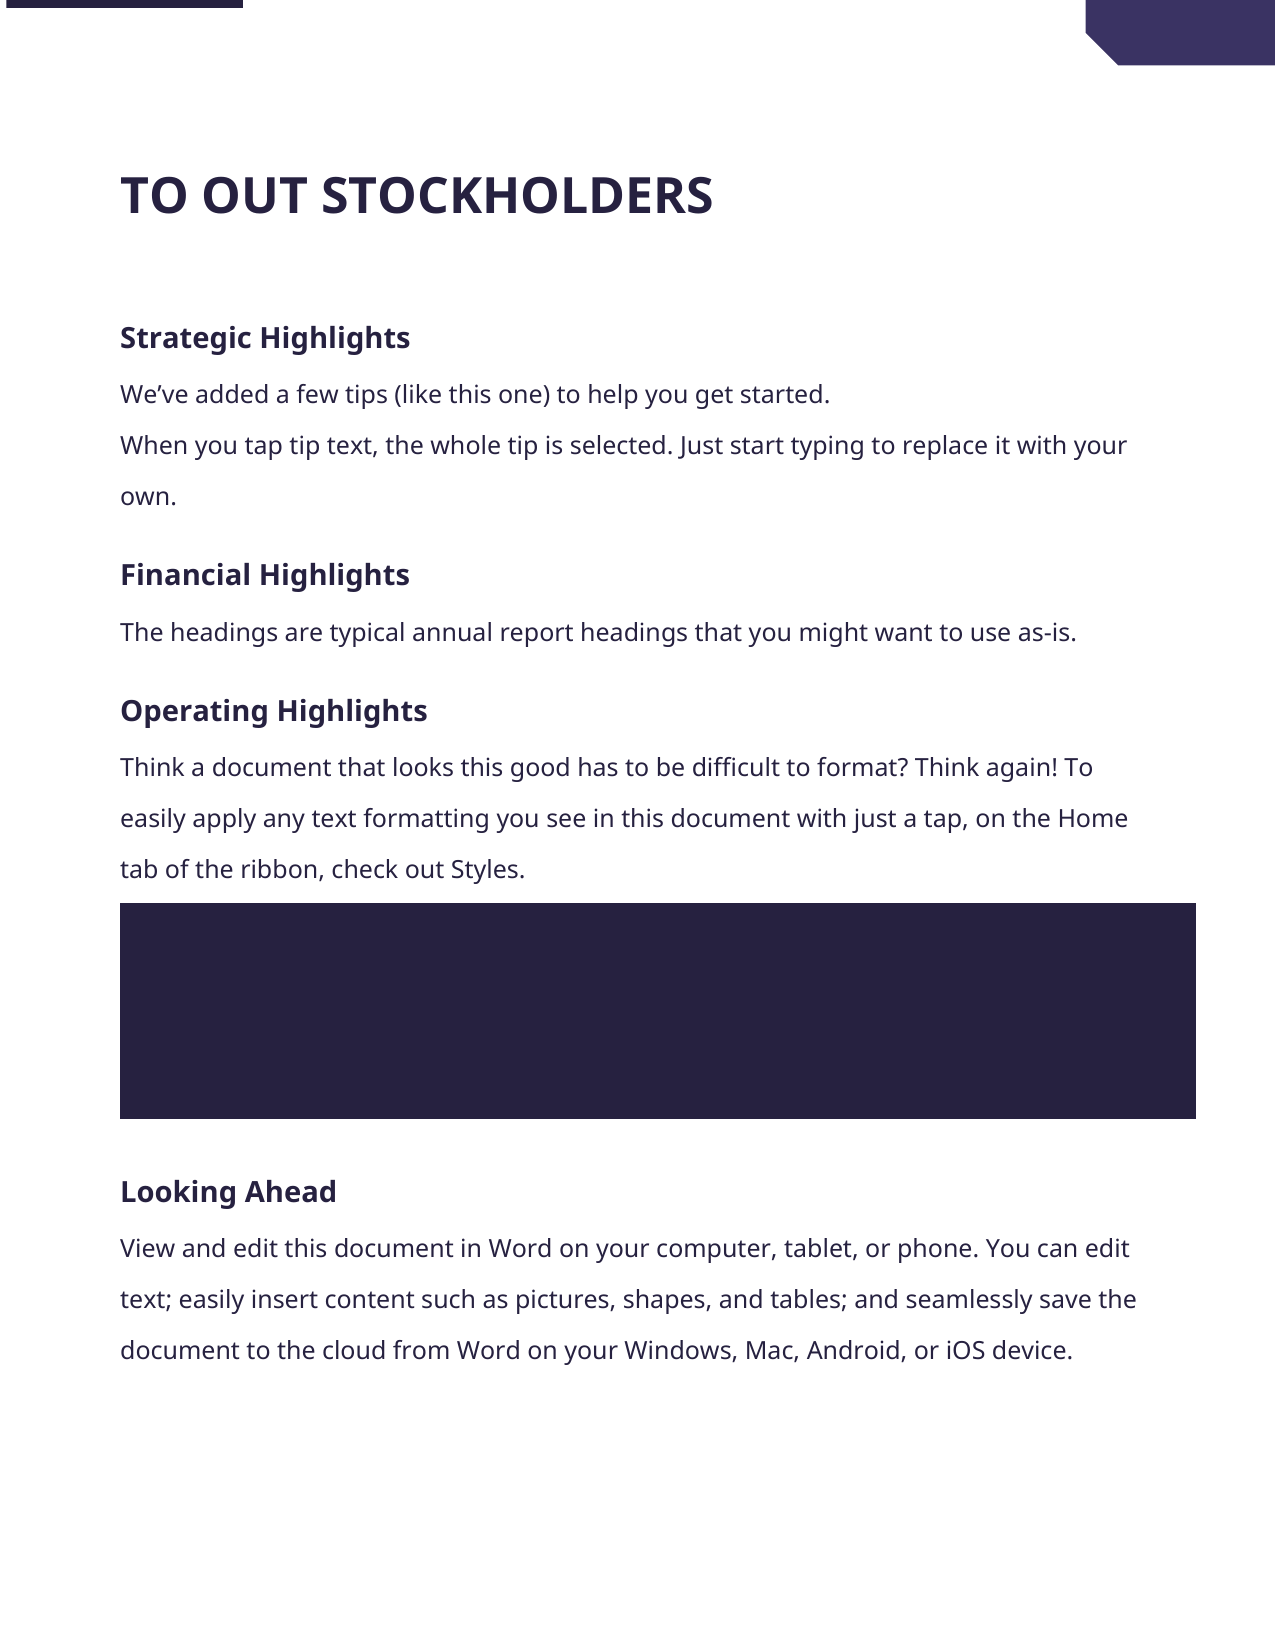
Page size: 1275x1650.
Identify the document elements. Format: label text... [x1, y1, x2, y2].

table_header [120, 903, 1196, 1119]
subtitle TO OUT STOCKHOLDERS [120, 160, 1155, 228]
